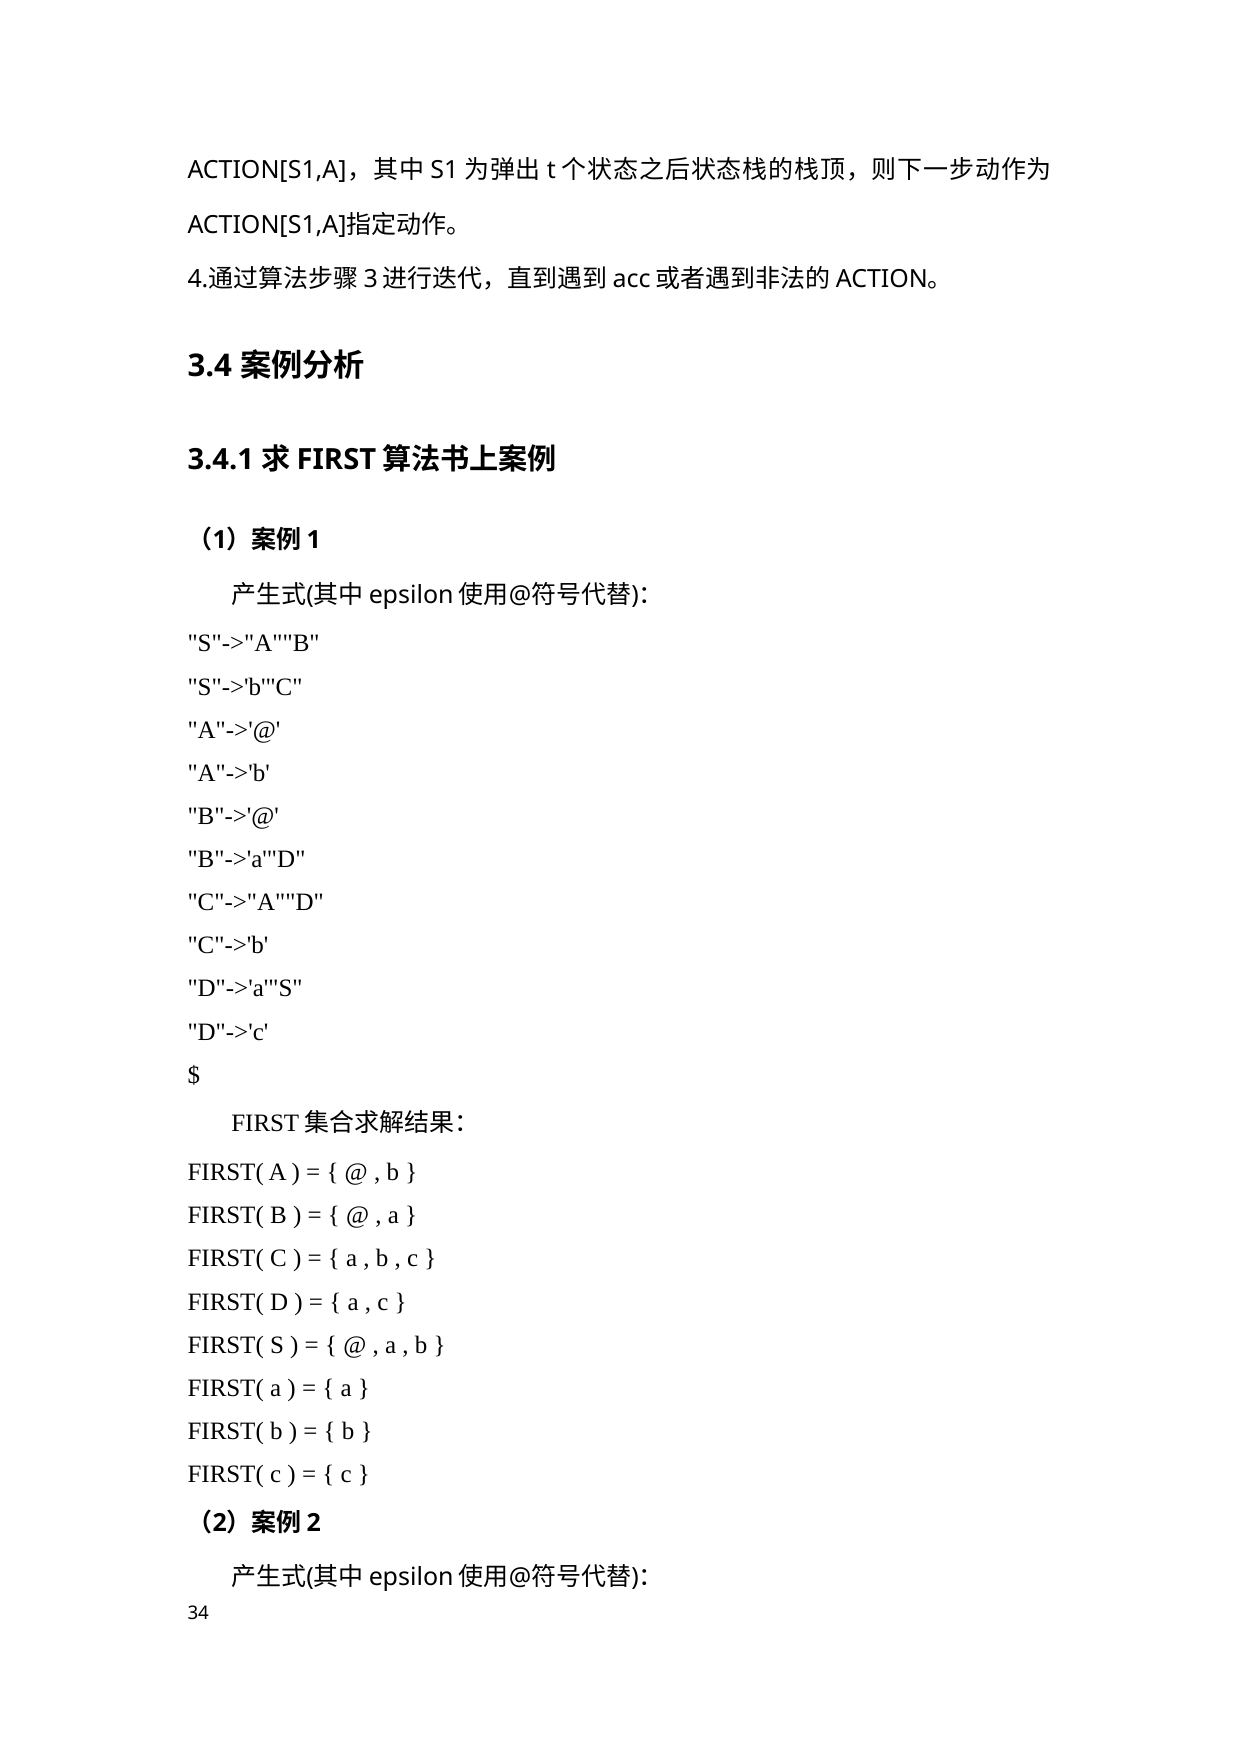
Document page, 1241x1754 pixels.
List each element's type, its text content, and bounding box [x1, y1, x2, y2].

subtitle 3.4.1 求FIRST算法书上案例 [187, 435, 1053, 478]
subtitle 3.4 案例分析 [187, 340, 1053, 386]
text （2）案例2 [187, 1502, 1053, 1538]
text "D"->'c' [187, 1017, 1053, 1045]
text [187, 150, 1053, 241]
text FIRST( b ) = { b } [187, 1416, 1053, 1445]
text 产生式(其中epsilon使用@符号代替)： [187, 1557, 1053, 1593]
text FIRST( A ) = { @ , b } [187, 1157, 1053, 1186]
text "D"->'a'"S" [187, 973, 1053, 1002]
text "C"->'b' [187, 930, 1053, 959]
text （1）案例1 [187, 520, 1053, 556]
text FIRST( D ) = { a , c } [187, 1287, 1053, 1315]
text FIRST( C ) = { a , b , c } [187, 1243, 1053, 1272]
text 4.通过算法步骤3进行迭代，直到遇到acc或者遇到非法的ACTION。 [187, 259, 1053, 295]
text "C"->"A""D" [187, 887, 1053, 916]
text "A"->'b' [187, 758, 1053, 787]
text $ [187, 1060, 1053, 1088]
text 产生式(其中epsilon使用@符号代替)： [187, 574, 1053, 610]
text FIRST( c ) = { c } [187, 1459, 1053, 1488]
text "B"->'@' [187, 801, 1053, 830]
text FIRST( a ) = { a } [187, 1373, 1053, 1402]
text FIRST( B ) = { @ , a } [187, 1200, 1053, 1229]
text "S"->'b'"C" [187, 672, 1053, 700]
text FIRST( S ) = { @ , a , b } [187, 1330, 1053, 1358]
text "S"->"A""B" [187, 628, 1053, 657]
text "B"->'a'"D" [187, 844, 1053, 873]
text "A"->'@' [187, 715, 1053, 743]
text FIRST集合求解结果： [187, 1103, 1053, 1139]
